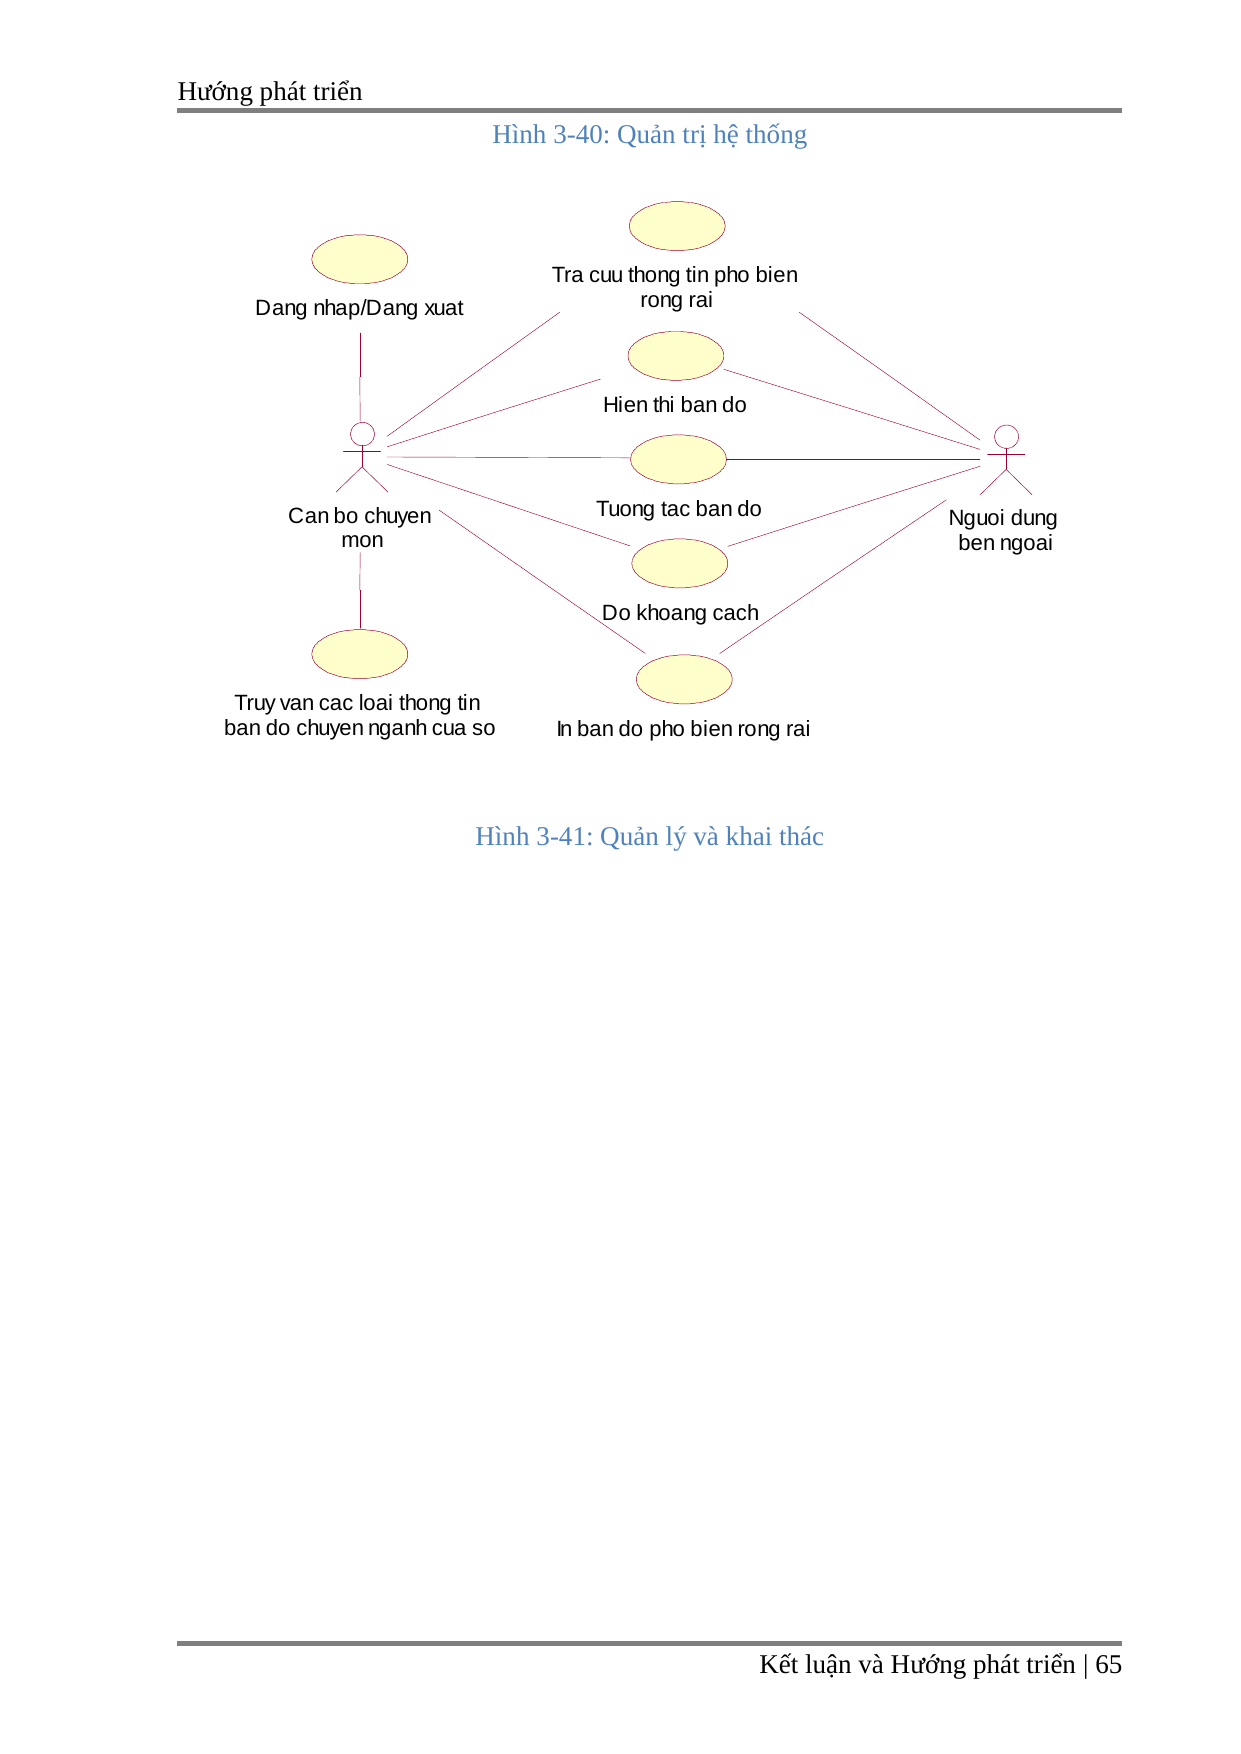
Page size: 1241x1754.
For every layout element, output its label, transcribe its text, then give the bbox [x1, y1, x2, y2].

text Hình 3-2: Quản lý và khai thác [177, 820, 1122, 852]
text Hình 3-1: Quản trị hệ thống [177, 118, 1122, 149]
